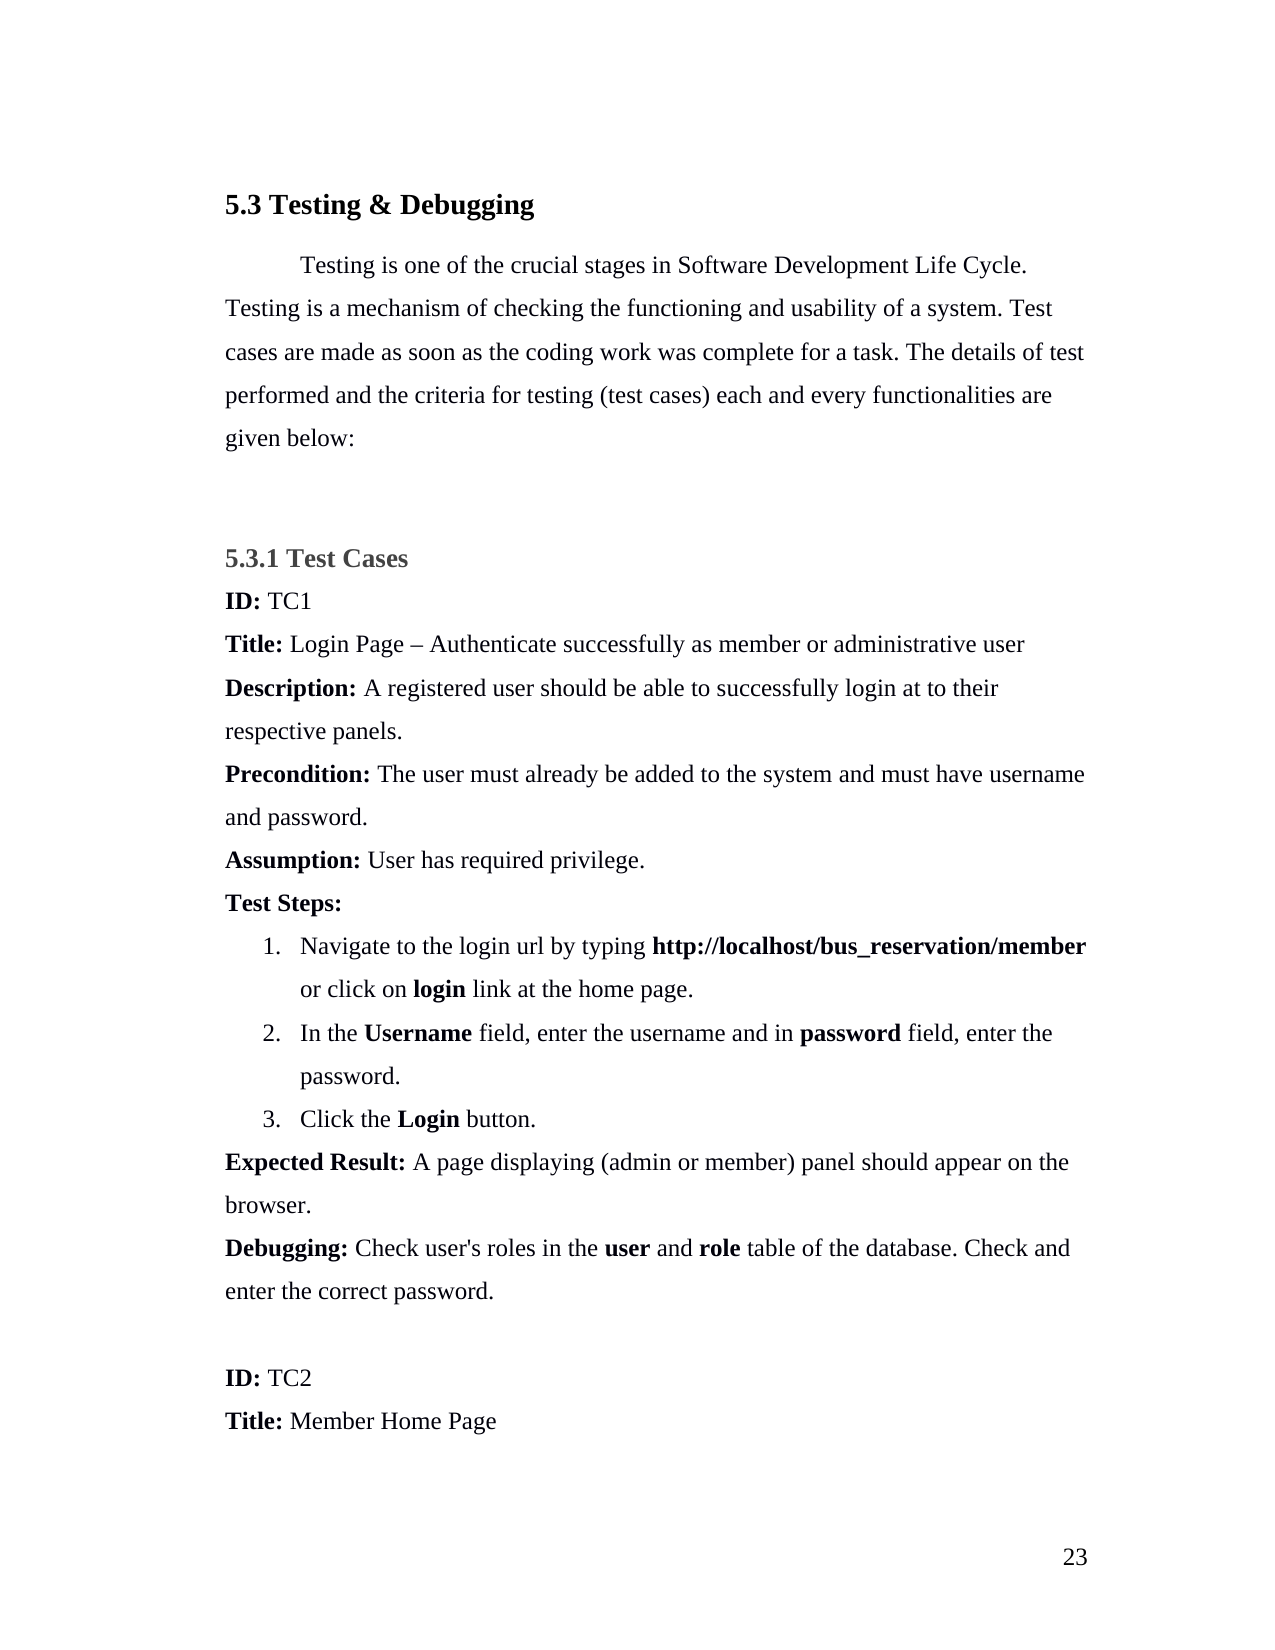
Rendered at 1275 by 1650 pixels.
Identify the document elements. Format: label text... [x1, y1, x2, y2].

text Testing is one of the crucial stages in Software Development Life Cycle. Testing is a mechanism of checking the functioning and usability of a system. Test cases are made as soon as the coding work was complete for a task. The details of test performed and the criteria for testing (test cases) each and every functionalities are given below: [225, 250, 1087, 452]
subtitle 5.3 Testing & Debugging [225, 187, 1087, 221]
list Navigate to the login url by typing http://localhost/bus_reservation/member or click on login link at the home page. [262, 931, 1087, 1003]
text Debugging: Check user's roles in the user and role table of the database. Check and enter the correct password. [225, 1233, 1087, 1305]
text Test Steps: [225, 888, 1087, 917]
list In the Username field, enter the username and in password field, enter the password. [262, 1018, 1087, 1089]
text Assumption: User has required privilege. [225, 845, 1087, 874]
text ID: TC1 [225, 586, 1087, 615]
text Expected Result: A page displaying (admin or member) panel should appear on the browser. [225, 1147, 1087, 1219]
text Title: Login Page – Authenticate successfully as member or administrative user [225, 629, 1087, 658]
subtitle 5.3.1 Test Cases [225, 542, 1087, 573]
text Title: Member Home Page [225, 1406, 1087, 1434]
text Precondition: The user must already be added to the system and must have username and password. [225, 759, 1087, 831]
text Description: A registered user should be able to successfully login at to their respective panels. [225, 673, 1087, 744]
text ID: TC2 [225, 1363, 1087, 1391]
list Click the Login button. [262, 1104, 1087, 1133]
